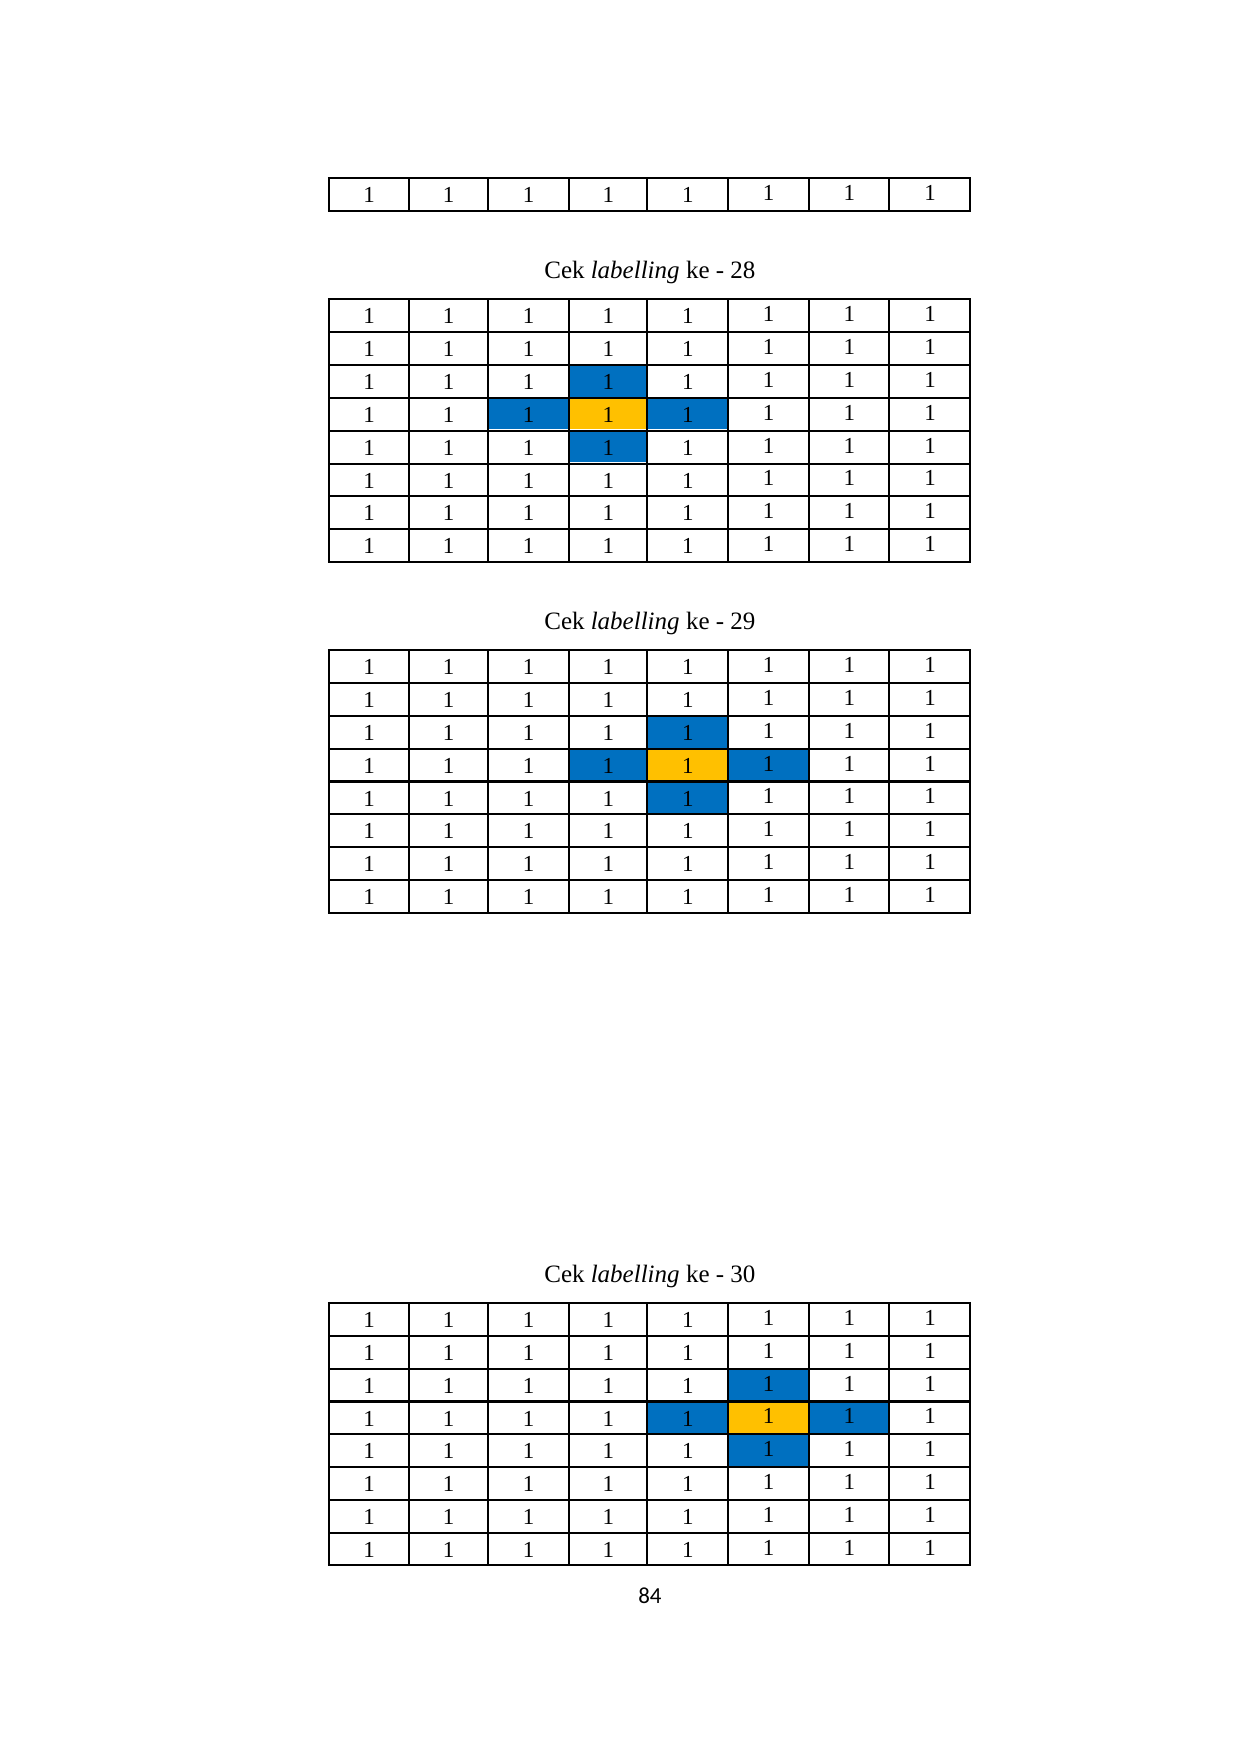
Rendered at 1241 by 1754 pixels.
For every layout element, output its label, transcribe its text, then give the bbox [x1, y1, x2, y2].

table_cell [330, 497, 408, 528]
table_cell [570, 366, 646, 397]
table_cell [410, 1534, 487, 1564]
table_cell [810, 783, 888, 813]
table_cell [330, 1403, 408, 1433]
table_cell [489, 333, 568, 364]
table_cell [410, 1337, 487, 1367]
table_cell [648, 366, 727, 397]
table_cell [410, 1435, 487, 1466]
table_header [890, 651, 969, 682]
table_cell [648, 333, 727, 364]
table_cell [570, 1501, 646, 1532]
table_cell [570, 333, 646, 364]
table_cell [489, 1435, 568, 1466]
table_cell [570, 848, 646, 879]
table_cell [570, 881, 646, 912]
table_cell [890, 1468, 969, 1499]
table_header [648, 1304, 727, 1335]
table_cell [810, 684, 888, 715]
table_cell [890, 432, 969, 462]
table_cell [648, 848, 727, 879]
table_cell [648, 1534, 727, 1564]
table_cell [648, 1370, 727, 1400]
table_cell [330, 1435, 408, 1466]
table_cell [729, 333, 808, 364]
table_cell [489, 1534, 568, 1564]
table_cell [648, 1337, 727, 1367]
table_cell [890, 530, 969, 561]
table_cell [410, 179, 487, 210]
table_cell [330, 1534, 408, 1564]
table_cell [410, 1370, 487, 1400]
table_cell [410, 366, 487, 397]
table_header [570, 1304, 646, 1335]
text Cek labelling ke - 28 [177, 255, 1122, 284]
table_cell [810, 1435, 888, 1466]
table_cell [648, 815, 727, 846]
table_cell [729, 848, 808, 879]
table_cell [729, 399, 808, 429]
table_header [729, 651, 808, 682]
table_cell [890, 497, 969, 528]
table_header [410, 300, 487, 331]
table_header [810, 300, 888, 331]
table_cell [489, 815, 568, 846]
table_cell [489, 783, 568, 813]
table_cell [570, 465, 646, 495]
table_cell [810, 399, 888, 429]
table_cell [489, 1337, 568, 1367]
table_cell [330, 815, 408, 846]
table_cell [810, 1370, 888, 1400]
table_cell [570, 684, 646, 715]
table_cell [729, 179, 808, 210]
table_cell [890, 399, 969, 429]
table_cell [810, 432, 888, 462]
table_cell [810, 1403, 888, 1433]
text Cek labelling ke - 30 [177, 1259, 1122, 1287]
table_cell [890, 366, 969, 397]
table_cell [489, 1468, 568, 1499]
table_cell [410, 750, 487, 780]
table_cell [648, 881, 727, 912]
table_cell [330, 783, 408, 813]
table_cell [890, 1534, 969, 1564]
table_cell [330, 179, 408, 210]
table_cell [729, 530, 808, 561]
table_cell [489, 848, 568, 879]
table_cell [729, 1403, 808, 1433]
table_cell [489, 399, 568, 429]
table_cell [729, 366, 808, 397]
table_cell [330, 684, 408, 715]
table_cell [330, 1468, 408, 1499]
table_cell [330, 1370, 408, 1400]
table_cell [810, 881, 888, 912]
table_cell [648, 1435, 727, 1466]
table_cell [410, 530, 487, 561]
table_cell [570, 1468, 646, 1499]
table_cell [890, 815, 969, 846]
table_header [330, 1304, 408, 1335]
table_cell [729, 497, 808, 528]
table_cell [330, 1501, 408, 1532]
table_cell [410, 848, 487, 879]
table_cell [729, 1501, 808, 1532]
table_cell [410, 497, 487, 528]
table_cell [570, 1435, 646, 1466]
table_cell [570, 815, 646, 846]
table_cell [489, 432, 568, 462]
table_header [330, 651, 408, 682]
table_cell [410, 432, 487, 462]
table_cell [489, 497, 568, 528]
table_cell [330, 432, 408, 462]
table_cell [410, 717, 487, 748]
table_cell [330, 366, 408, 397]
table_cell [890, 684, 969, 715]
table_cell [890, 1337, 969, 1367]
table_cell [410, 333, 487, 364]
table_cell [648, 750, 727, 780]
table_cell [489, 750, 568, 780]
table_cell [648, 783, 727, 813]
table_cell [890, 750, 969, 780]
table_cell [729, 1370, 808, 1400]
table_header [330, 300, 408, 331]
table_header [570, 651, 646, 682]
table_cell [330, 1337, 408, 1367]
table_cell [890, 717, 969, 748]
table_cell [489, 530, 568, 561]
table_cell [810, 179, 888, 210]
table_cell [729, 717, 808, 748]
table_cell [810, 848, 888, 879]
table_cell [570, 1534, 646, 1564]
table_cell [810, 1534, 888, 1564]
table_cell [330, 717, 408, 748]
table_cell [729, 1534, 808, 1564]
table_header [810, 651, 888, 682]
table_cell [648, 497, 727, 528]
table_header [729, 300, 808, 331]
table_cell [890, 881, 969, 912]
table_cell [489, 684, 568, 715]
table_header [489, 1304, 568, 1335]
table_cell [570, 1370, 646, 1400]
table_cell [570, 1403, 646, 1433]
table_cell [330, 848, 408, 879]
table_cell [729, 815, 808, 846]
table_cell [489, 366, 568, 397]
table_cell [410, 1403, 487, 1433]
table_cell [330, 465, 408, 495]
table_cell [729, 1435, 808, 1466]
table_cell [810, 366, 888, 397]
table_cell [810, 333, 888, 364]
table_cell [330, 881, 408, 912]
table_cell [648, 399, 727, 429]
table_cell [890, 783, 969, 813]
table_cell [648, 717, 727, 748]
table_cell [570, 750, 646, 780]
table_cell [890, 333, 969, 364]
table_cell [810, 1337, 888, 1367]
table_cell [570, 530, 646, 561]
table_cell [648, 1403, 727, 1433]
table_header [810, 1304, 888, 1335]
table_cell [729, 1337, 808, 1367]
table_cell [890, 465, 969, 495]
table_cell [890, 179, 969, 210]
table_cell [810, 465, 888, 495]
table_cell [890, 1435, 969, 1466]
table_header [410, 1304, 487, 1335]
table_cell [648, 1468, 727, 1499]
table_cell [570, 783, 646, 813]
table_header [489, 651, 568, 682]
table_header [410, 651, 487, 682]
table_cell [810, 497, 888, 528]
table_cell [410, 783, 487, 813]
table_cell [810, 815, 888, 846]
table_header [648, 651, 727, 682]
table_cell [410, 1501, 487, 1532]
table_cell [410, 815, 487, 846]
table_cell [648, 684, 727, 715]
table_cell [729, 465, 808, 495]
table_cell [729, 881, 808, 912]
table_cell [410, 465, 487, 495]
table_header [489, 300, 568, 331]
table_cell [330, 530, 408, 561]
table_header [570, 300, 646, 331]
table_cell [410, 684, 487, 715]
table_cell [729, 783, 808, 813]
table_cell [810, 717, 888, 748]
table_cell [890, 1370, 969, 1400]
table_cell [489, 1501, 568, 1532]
text Cek labelling ke - 29 [177, 606, 1122, 635]
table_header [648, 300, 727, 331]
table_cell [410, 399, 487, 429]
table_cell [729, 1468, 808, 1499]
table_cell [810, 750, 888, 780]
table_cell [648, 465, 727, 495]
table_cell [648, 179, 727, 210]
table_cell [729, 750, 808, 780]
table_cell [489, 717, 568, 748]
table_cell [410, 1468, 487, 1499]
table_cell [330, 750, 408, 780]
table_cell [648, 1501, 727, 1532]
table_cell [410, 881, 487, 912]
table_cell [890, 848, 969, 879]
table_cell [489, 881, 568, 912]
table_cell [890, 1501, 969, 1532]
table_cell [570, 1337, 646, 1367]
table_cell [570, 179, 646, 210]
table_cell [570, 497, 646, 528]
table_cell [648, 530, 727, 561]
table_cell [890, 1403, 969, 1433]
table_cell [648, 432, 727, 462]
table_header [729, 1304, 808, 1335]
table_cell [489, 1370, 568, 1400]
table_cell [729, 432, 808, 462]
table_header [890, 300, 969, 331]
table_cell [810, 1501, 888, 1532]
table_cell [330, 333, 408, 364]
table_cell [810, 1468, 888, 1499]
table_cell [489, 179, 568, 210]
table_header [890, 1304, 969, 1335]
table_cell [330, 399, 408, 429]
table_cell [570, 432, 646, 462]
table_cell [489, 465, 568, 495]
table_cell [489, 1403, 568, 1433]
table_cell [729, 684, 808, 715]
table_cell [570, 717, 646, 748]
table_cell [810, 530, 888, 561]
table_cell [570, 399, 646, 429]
